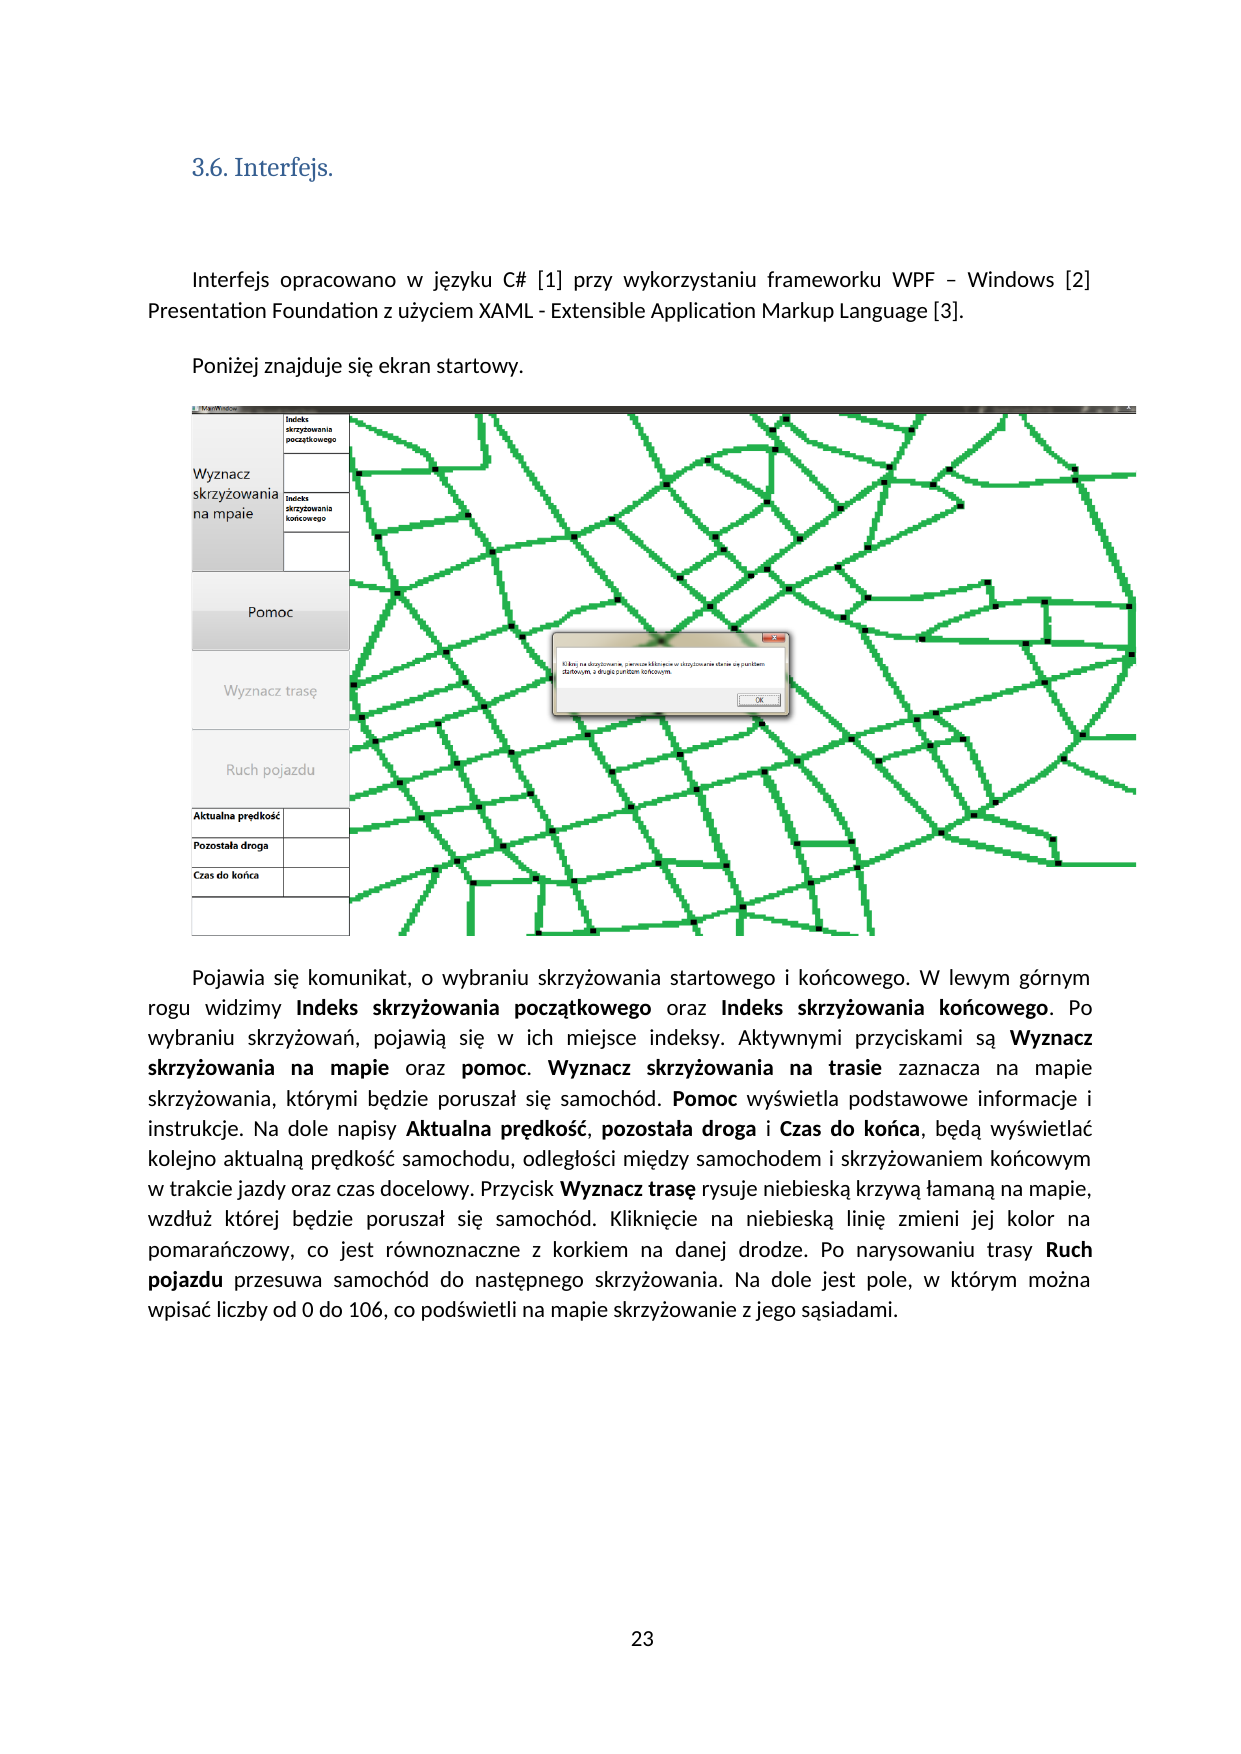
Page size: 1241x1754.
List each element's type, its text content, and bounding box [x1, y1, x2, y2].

picture [191, 406, 1137, 936]
text Poniżej znajduje się ekran startowy. [148, 351, 1093, 379]
text Interfejs opracowano w języku C# [1] przy wykorzystaniu frameworku WPF – Windows [2] Presentation Foundation z użyciem XAML - Extensible Application Markup Language [3]. [148, 266, 1093, 324]
subtitle 3.6. Interfejs. [148, 152, 1093, 183]
text Pojawia się komunikat, o wybraniu skrzyżowania startowego i końcowego. W lewym górnym rogu widzimy Indeks skrzyżowania początkowego oraz Indeks skrzyżowania końcowego. Po wybraniu skrzyżowań, pojawią się w ich miejsce indeksy. Aktywnymi przyciskami są Wyznacz skrzyżowania na mapie oraz pomoc. Wyznacz skrzyżowania na trasie zaznacza na mapie skrzyżowania, którymi będzie poruszał się samochód. Pomoc wyświetla podstawowe informacje i instrukcje. Na dole napisy Aktualna prędkość, pozostała droga i Czas do końca, będą wyświetlać kolejno aktualną prędkość samochodu, odległości między samochodem i skrzyżowaniem końcowym w trakcie jazdy oraz czas docelowy. Przycisk Wyznacz trasę rysuje niebieską krzywą łamaną na mapie, wzdłuż której będzie poruszał się samochód. Kliknięcie na niebieską linię zmieni jej kolor na pomarańczowy, co jest równoznaczne z korkiem na danej drodze. Po narysowaniu trasy Ruch pojazdu przesuwa samochód do następnego skrzyżowania. Na dole jest pole, w którym można wpisać liczby od 0 do 106, co podświetli na mapie skrzyżowanie z jego sąsiadami. [148, 963, 1093, 1323]
